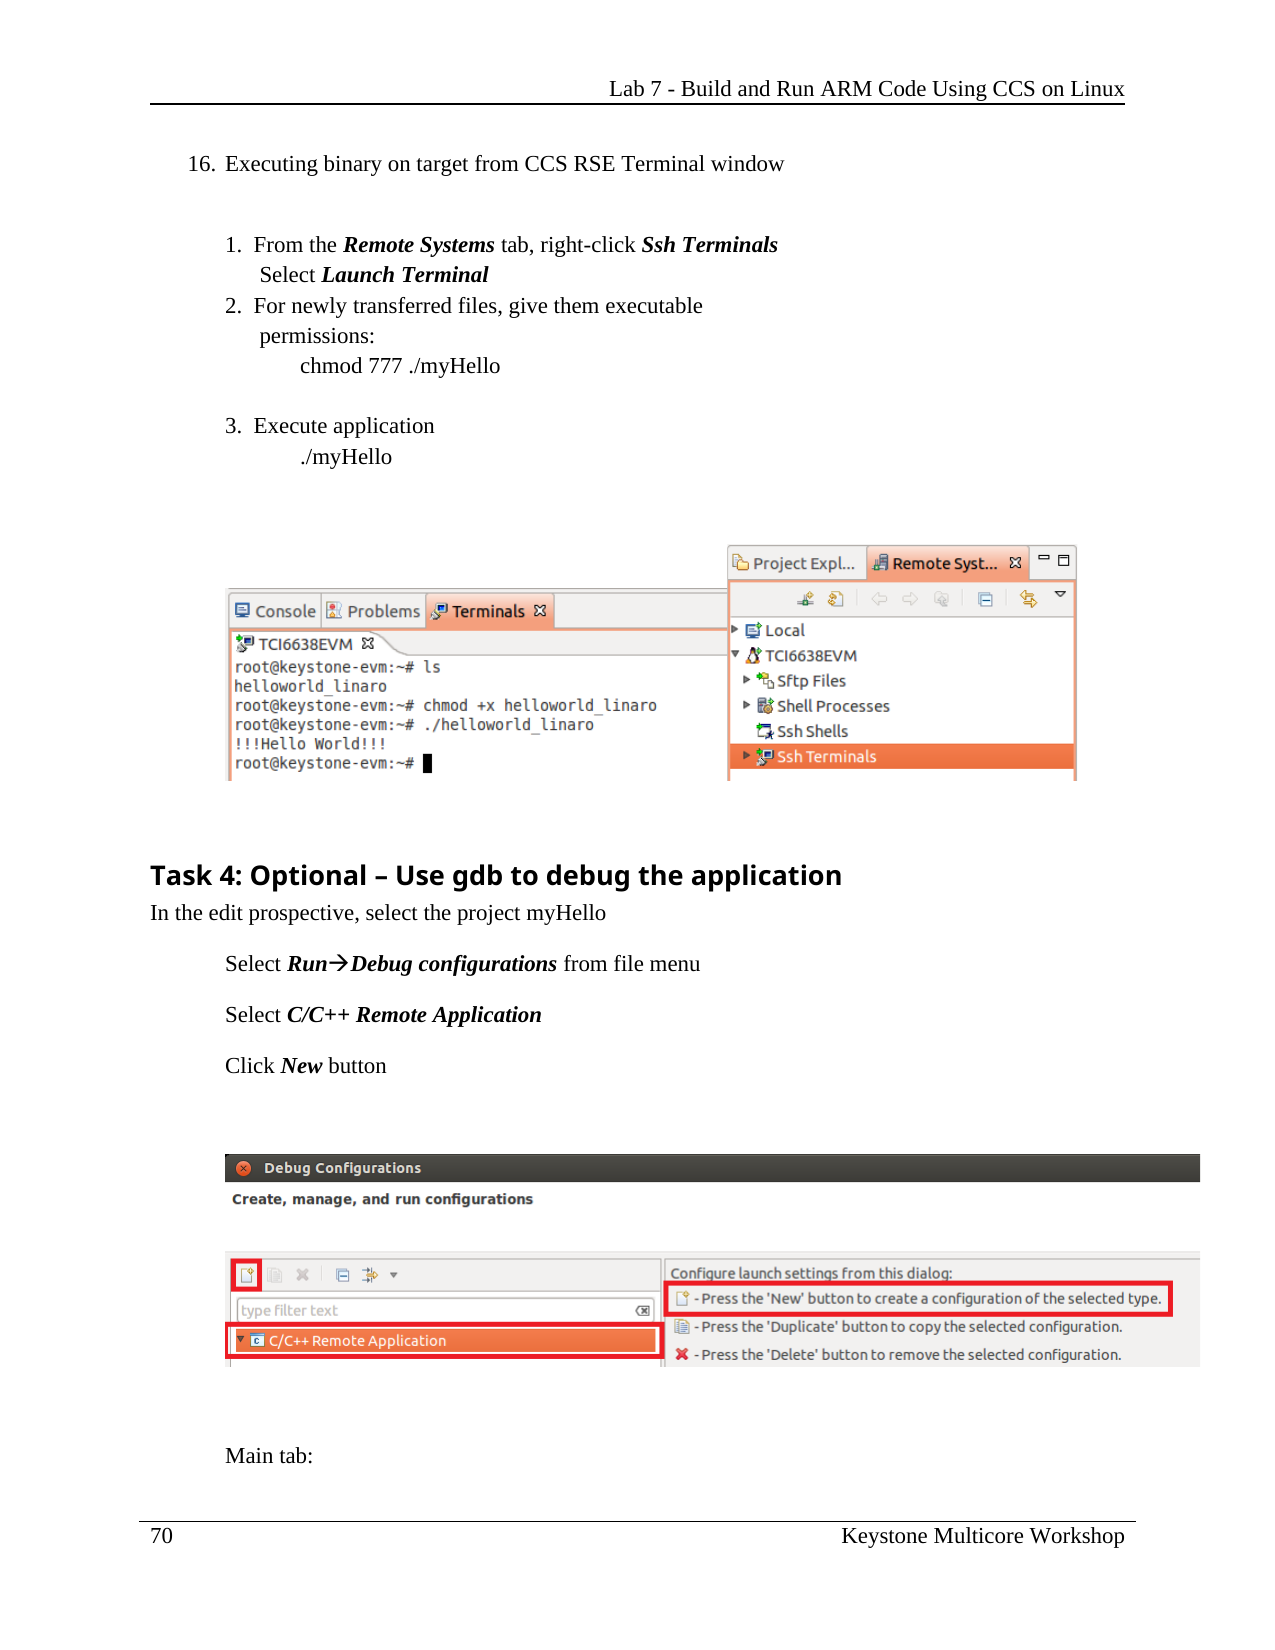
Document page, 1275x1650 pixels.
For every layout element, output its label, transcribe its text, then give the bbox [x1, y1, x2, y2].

text Select RunDebug configurations from file menu [225, 950, 1125, 977]
text Select C/C++ Remote Application [225, 1001, 1125, 1028]
text Click New button [225, 1052, 1125, 1079]
picture [225, 544, 1078, 781]
picture [225, 1154, 1200, 1367]
text In the edit prospective, select the project myHello [150, 899, 1125, 926]
text 1. From the Remote Systems tab, right-click Ssh Terminals Select Launch Terminal 2. For newly transferred files, give them executable permissions: chmod 777 ./myHello 3. Execute application ./myHello [225, 201, 1125, 469]
subtitle Task 4: Optional – Use gdb to debug the application [150, 857, 1125, 894]
text Main tab: [225, 1442, 1125, 1468]
list Executing binary on target from CCS RSE Terminal window [187, 150, 1125, 176]
